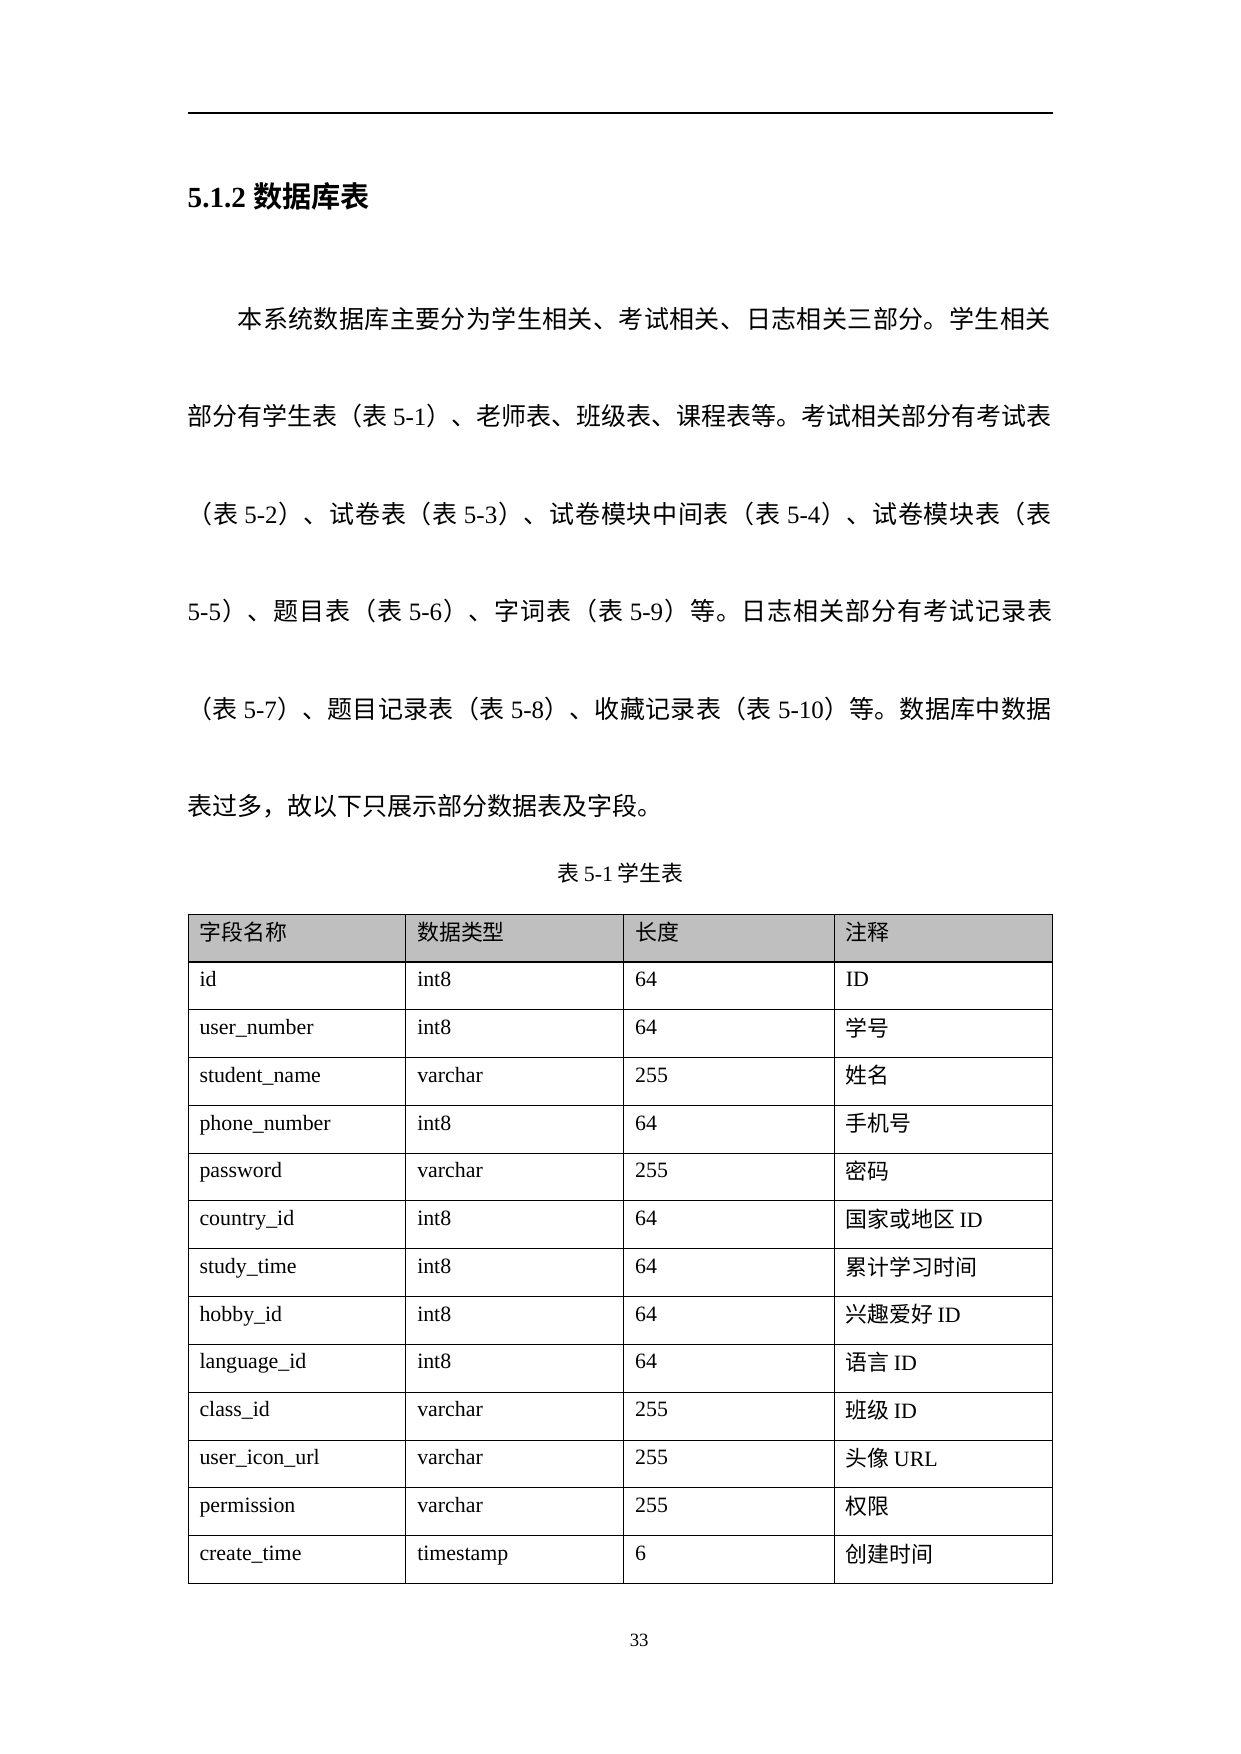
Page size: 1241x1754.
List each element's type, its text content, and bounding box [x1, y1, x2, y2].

table_cell 255 [624, 1058, 834, 1105]
table_cell 64 [624, 1345, 834, 1392]
table_cell ID [835, 963, 1052, 1009]
table_cell country_id [189, 1201, 405, 1248]
table_cell int8 [406, 1345, 623, 1392]
table_cell permission [189, 1488, 405, 1535]
table_header 字段名称 [189, 915, 405, 961]
table_cell 255 [624, 1441, 834, 1487]
table_cell int8 [406, 1106, 623, 1153]
table_header 注释 [835, 915, 1052, 961]
text 表5-1学生表 [187, 856, 1053, 888]
table_cell hobby_id [189, 1297, 405, 1344]
table_cell 64 [624, 1201, 834, 1248]
table_cell varchar [406, 1441, 623, 1487]
table_cell 学号 [835, 1010, 1052, 1057]
table_cell 255 [624, 1488, 834, 1535]
table_cell password [189, 1154, 405, 1200]
table_cell int8 [406, 1201, 623, 1248]
table_cell 255 [624, 1154, 834, 1200]
table_cell 手机号 [835, 1106, 1052, 1153]
table_cell language_id [189, 1345, 405, 1392]
table_header 长度 [624, 915, 834, 961]
table_cell 语言ID [835, 1345, 1052, 1392]
table_cell create_time [189, 1536, 405, 1583]
table_cell 64 [624, 1010, 834, 1057]
table_cell varchar [406, 1154, 623, 1200]
table_cell 国家或地区ID [835, 1201, 1052, 1248]
table_cell int8 [406, 963, 623, 1009]
table_cell varchar [406, 1393, 623, 1439]
table_cell varchar [406, 1058, 623, 1105]
table_cell class_id [189, 1393, 405, 1439]
table_cell id [189, 963, 405, 1009]
table_cell 权限 [835, 1488, 1052, 1535]
table_cell 64 [624, 963, 834, 1009]
table_cell 6 [624, 1536, 834, 1583]
table_cell user_icon_url [189, 1441, 405, 1487]
table_cell 255 [624, 1393, 834, 1439]
table_cell user_number [189, 1010, 405, 1057]
table_cell 64 [624, 1297, 834, 1344]
table_cell 兴趣爱好ID [835, 1297, 1052, 1344]
table_cell int8 [406, 1297, 623, 1344]
table_cell 头像URL [835, 1441, 1052, 1487]
table_cell study_time [189, 1249, 405, 1296]
table_cell 密码 [835, 1154, 1052, 1200]
table_cell 累计学习时间 [835, 1249, 1052, 1296]
subtitle 5.1.2 数据库表 [187, 162, 1053, 227]
table_cell int8 [406, 1249, 623, 1296]
table_cell 姓名 [835, 1058, 1052, 1105]
table_cell timestamp [406, 1536, 623, 1583]
table_cell 64 [624, 1106, 834, 1153]
table_cell 64 [624, 1249, 834, 1296]
table_cell varchar [406, 1488, 623, 1535]
table_cell phone_number [189, 1106, 405, 1153]
table_cell student_name [189, 1058, 405, 1105]
table_header 数据类型 [406, 915, 623, 961]
table_cell 班级ID [835, 1393, 1052, 1439]
text 本系统数据库主要分为学生相关、考试相关、日志相关三部分。学生相关部分有学生表（表5-1）、老师表、班级表、课程表等。考试相关部分有考试表（表5-2）、试卷表（表5-3）、试卷模块中间表（表5-4）、试卷模块表（表5-5）、题目表（表5-6）、字词表（表5-9）等。日志相关部分有考试记录表（表5-7）、题目记录表（表5-8）、收藏记录表（表5-10）等。数据库中数据表过多，故以下只展示部分数据表及字段。 [187, 285, 1053, 837]
table_cell 创建时间 [835, 1536, 1052, 1583]
table_cell int8 [406, 1010, 623, 1057]
